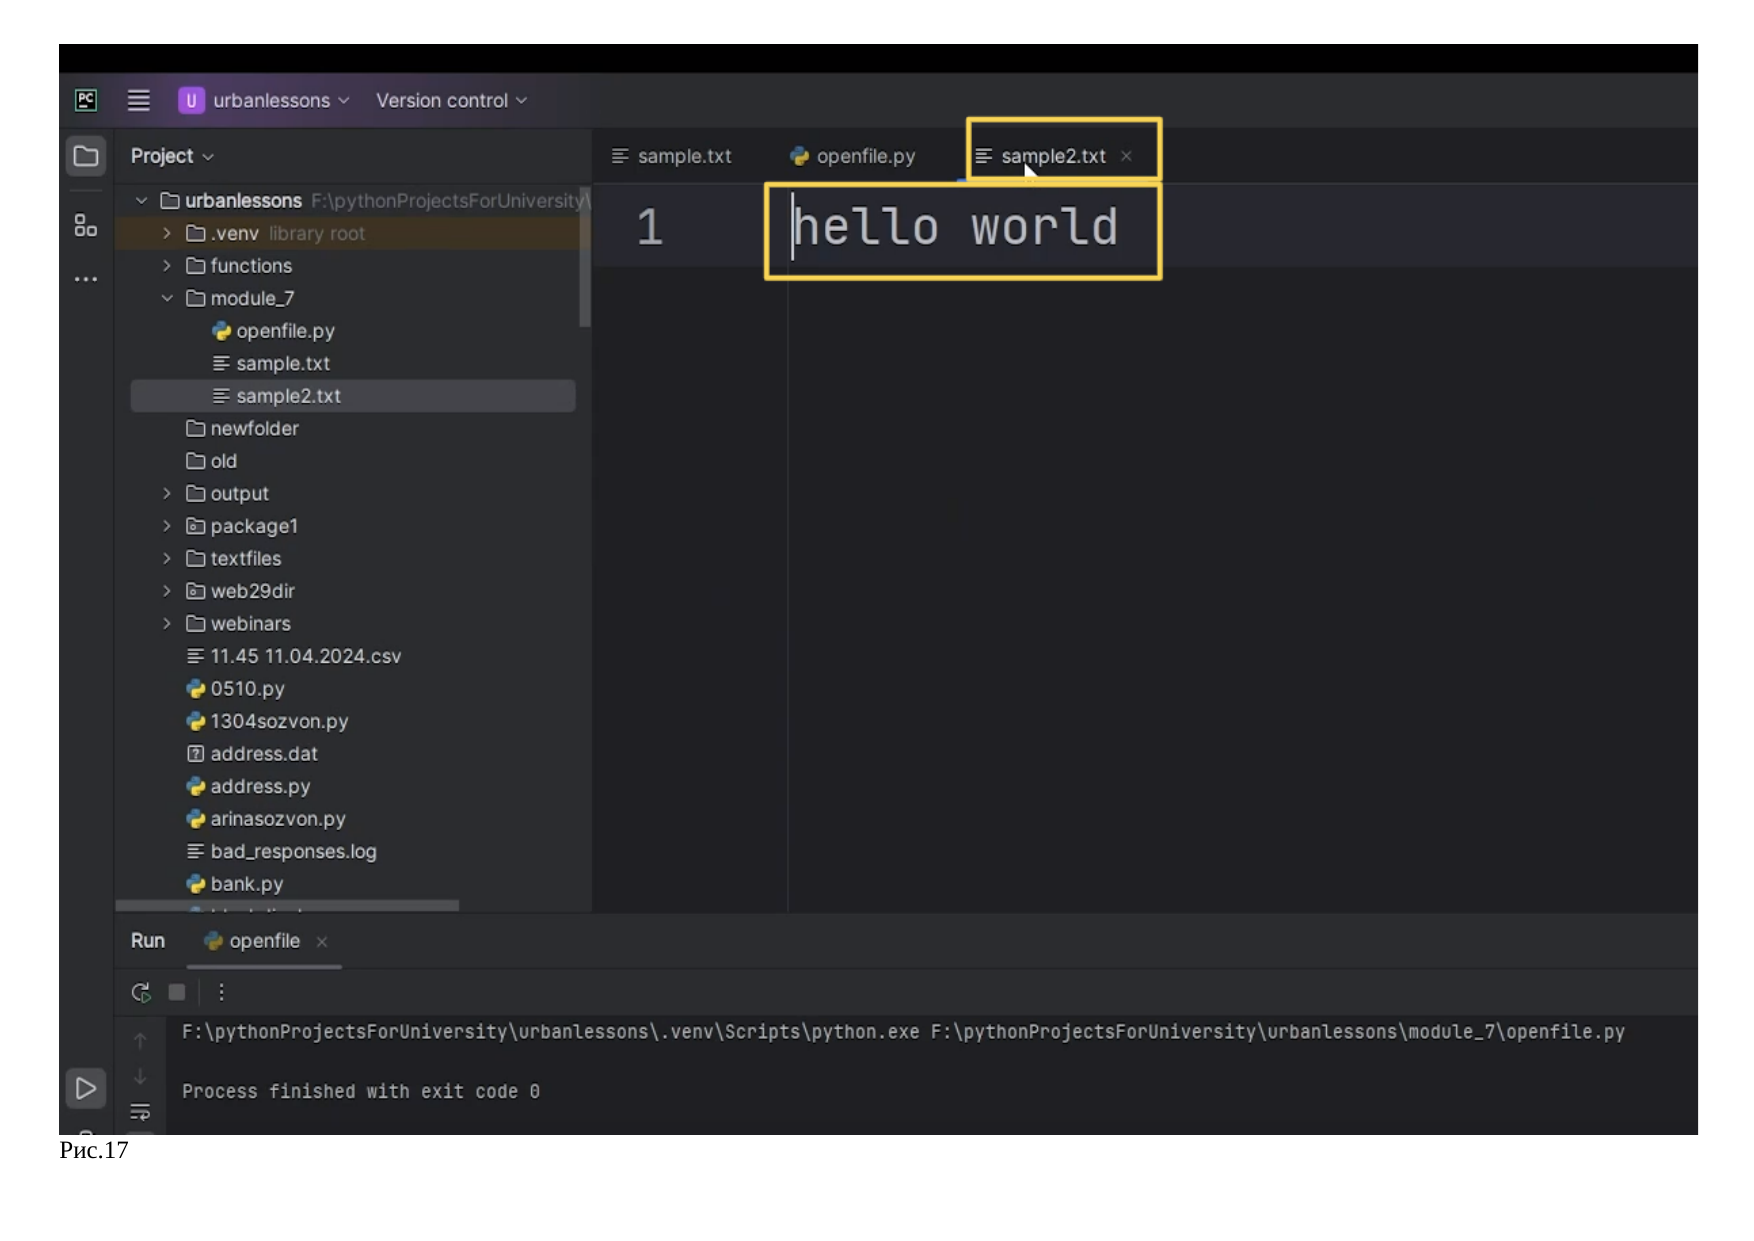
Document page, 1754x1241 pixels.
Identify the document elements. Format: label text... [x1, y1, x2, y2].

text Рис.17 [59, 1135, 1698, 1164]
picture [59, 44, 1699, 1135]
